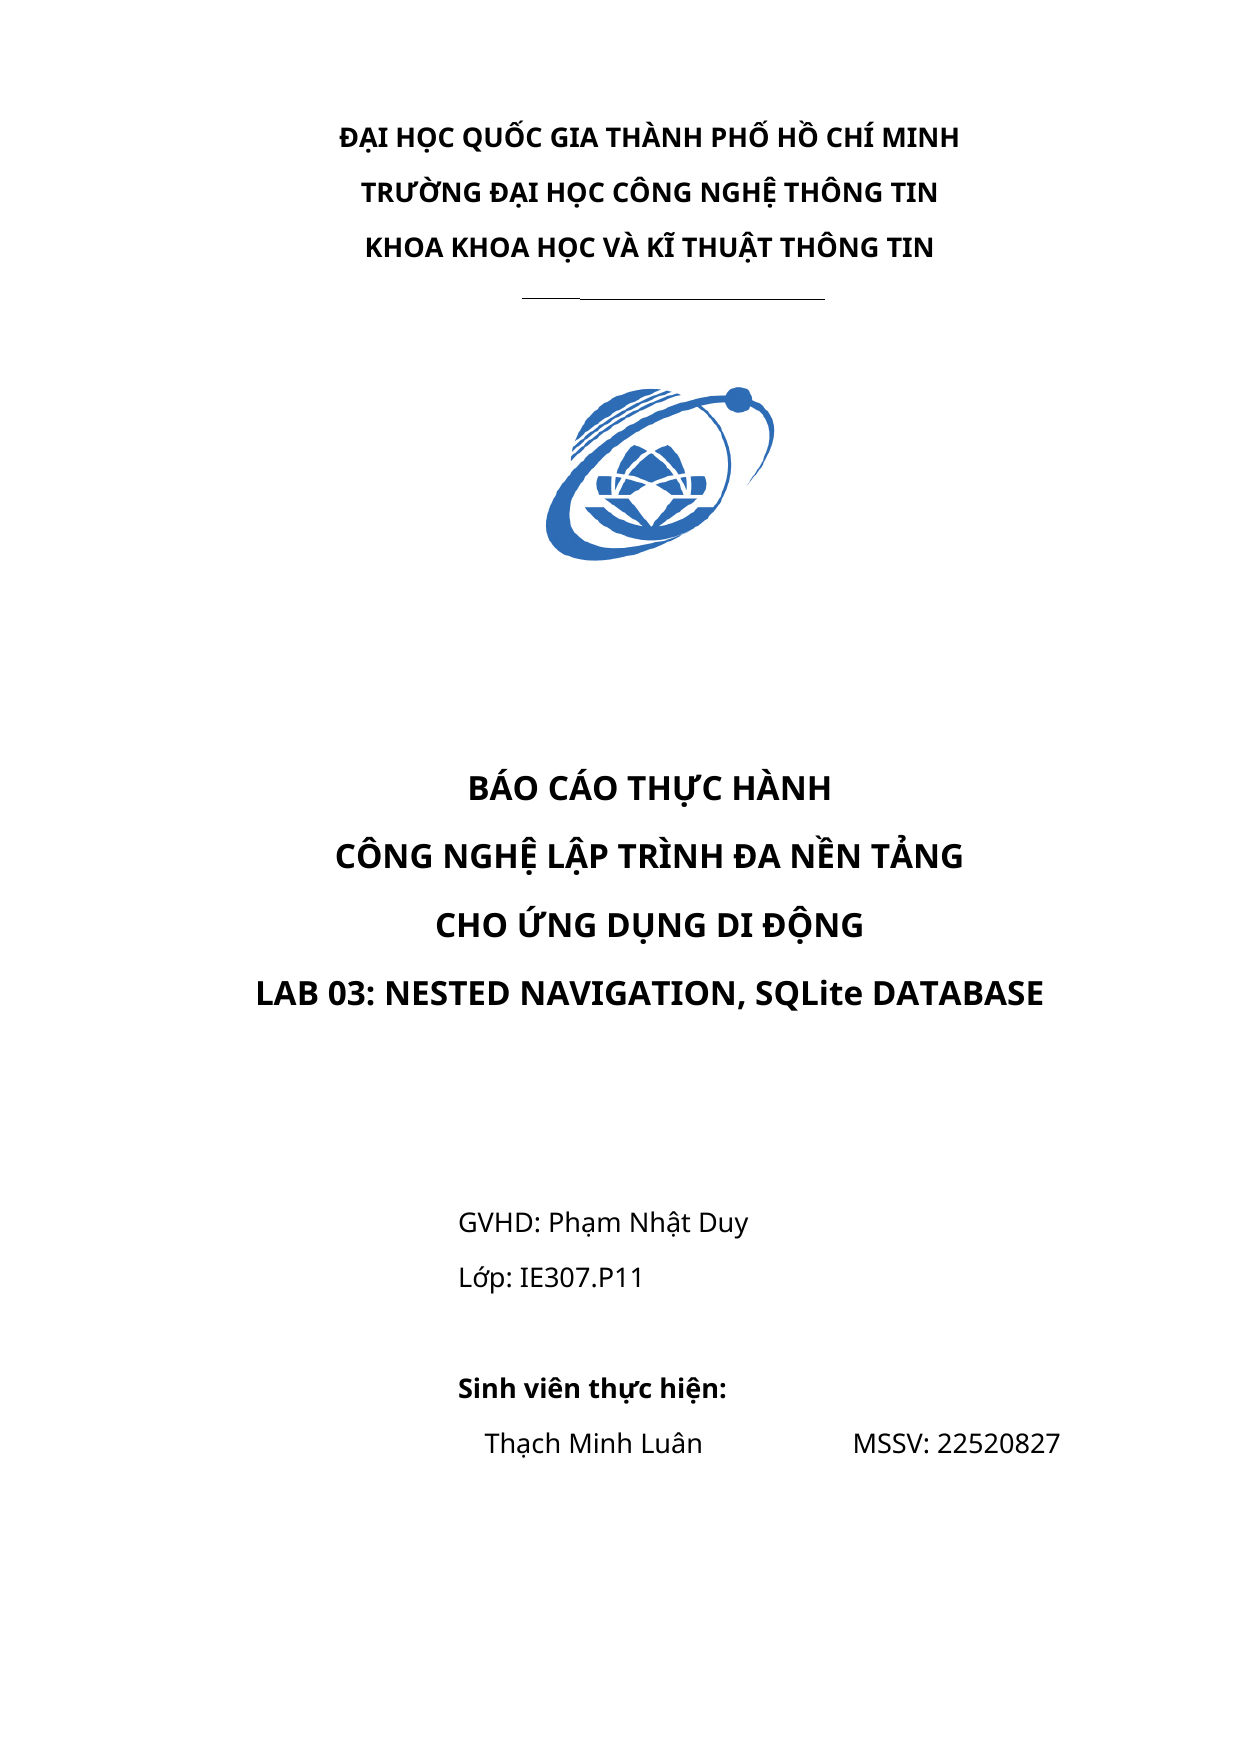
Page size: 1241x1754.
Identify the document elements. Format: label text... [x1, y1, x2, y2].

text Thạch Minh Luân MSSV: 22520827 [252, 1425, 1122, 1462]
text BÁO CÁO THỰC HÀNH [177, 765, 1122, 811]
text ĐẠI HỌC QUỐC GIA THÀNH PHỐ HỒ CHÍ MINH [177, 118, 1122, 155]
text GVHD: Phạm Nhật Duy [177, 1204, 1122, 1241]
text TRƯỜNG ĐẠI HỌC CÔNG NGHỆ THÔNG TIN [177, 173, 1122, 210]
text CHO ỨNG DỤNG DI ĐỘNG [177, 901, 1122, 947]
picture [543, 381, 777, 563]
text Lớp: IE307.P11 [383, 1259, 1122, 1296]
text CÔNG NGHỆ LẬP TRÌNH ĐA NỀN TẢNG [177, 833, 1122, 879]
text KHOA KHOA HỌC VÀ KĨ THUẬT THÔNG TIN [177, 229, 1122, 266]
text LAB 03: NESTED NAVIGATION, SQLite DATABASE [177, 969, 1122, 1015]
text Sinh viên thực hiện: [177, 1369, 1122, 1406]
